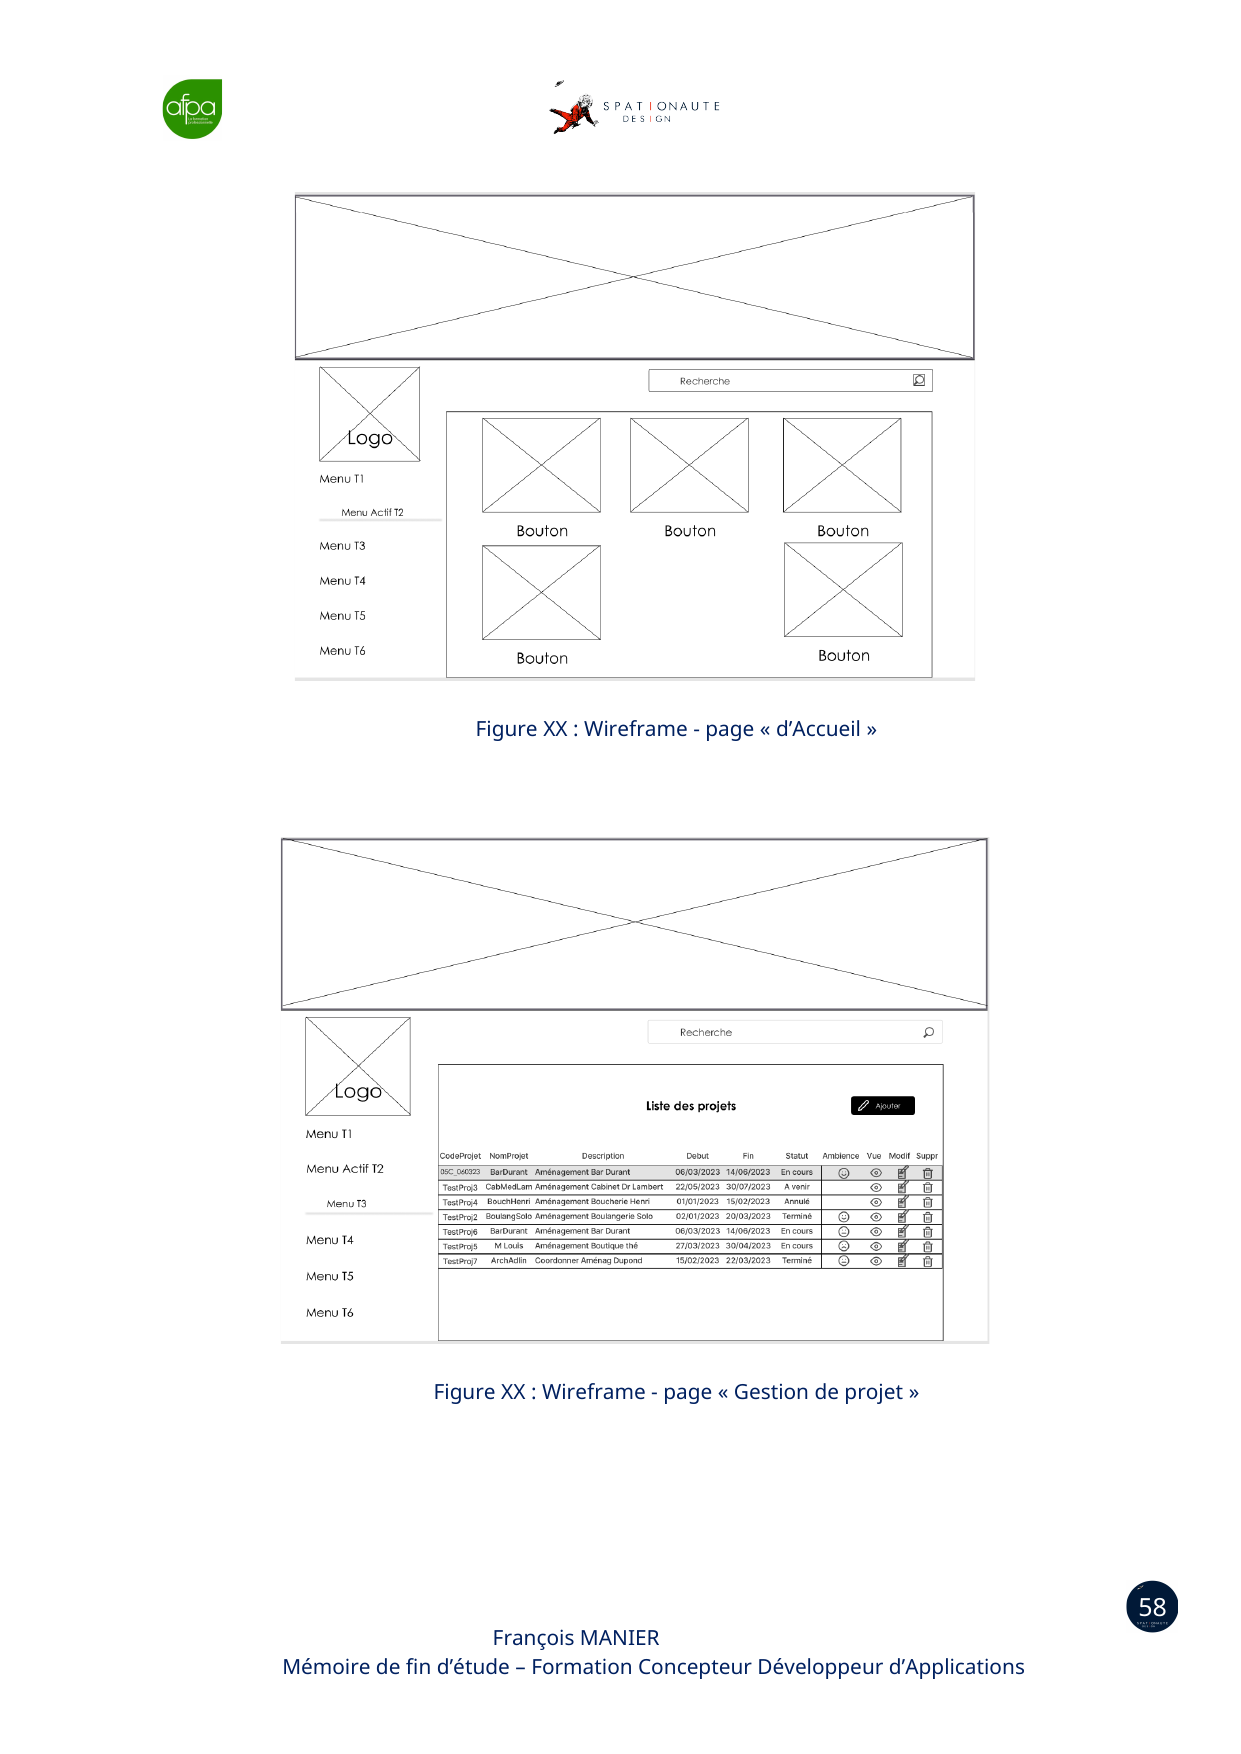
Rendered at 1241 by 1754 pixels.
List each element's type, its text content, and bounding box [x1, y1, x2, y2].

picture [294, 192, 976, 681]
picture [162, 75, 223, 141]
picture [280, 837, 990, 1344]
list Figure XX : Wireframe - page « Gestion de projet » [186, 1377, 1167, 1405]
list Figure XX : Wireframe - page « d’Accueil » [186, 714, 1167, 742]
picture [1126, 1580, 1178, 1633]
picture [531, 73, 739, 141]
